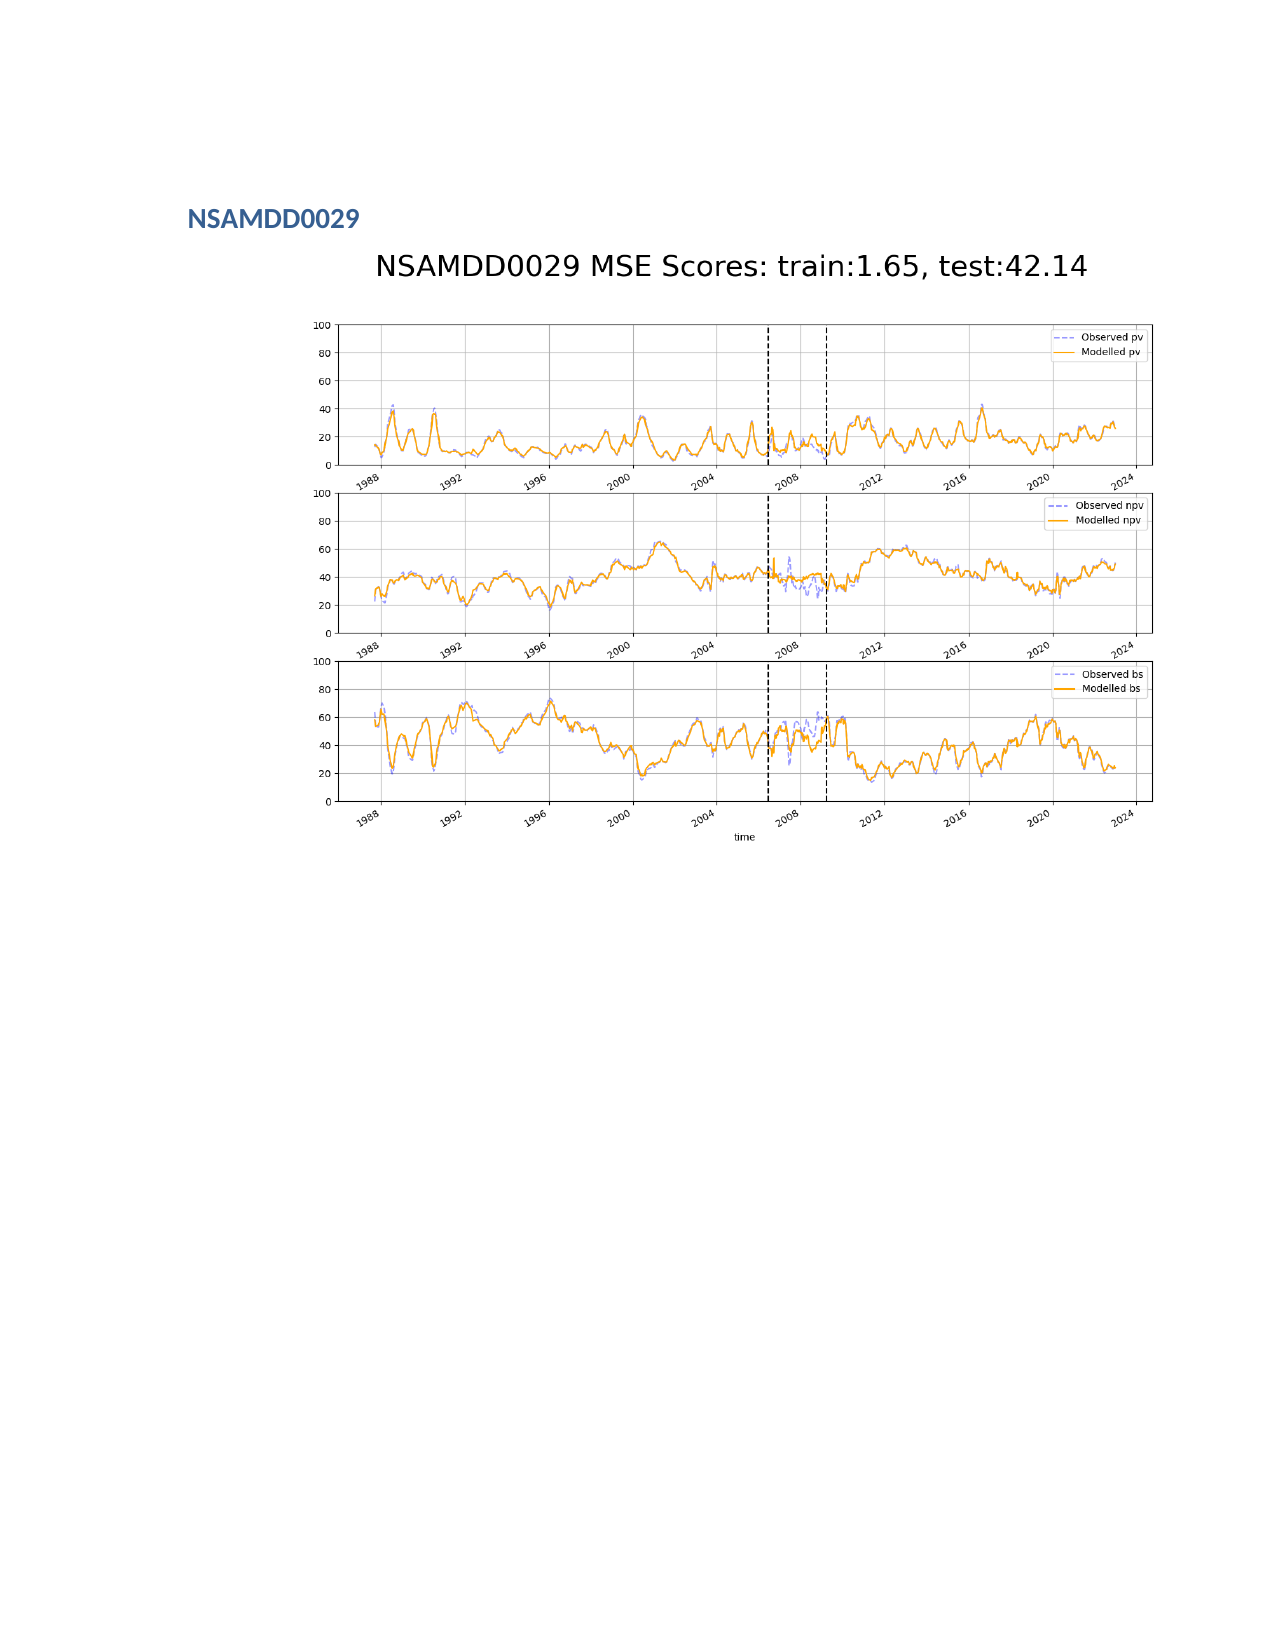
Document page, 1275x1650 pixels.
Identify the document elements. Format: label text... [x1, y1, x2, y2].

picture [206, 241, 1257, 941]
subtitle NSAMDD0029 [187, 200, 1087, 236]
